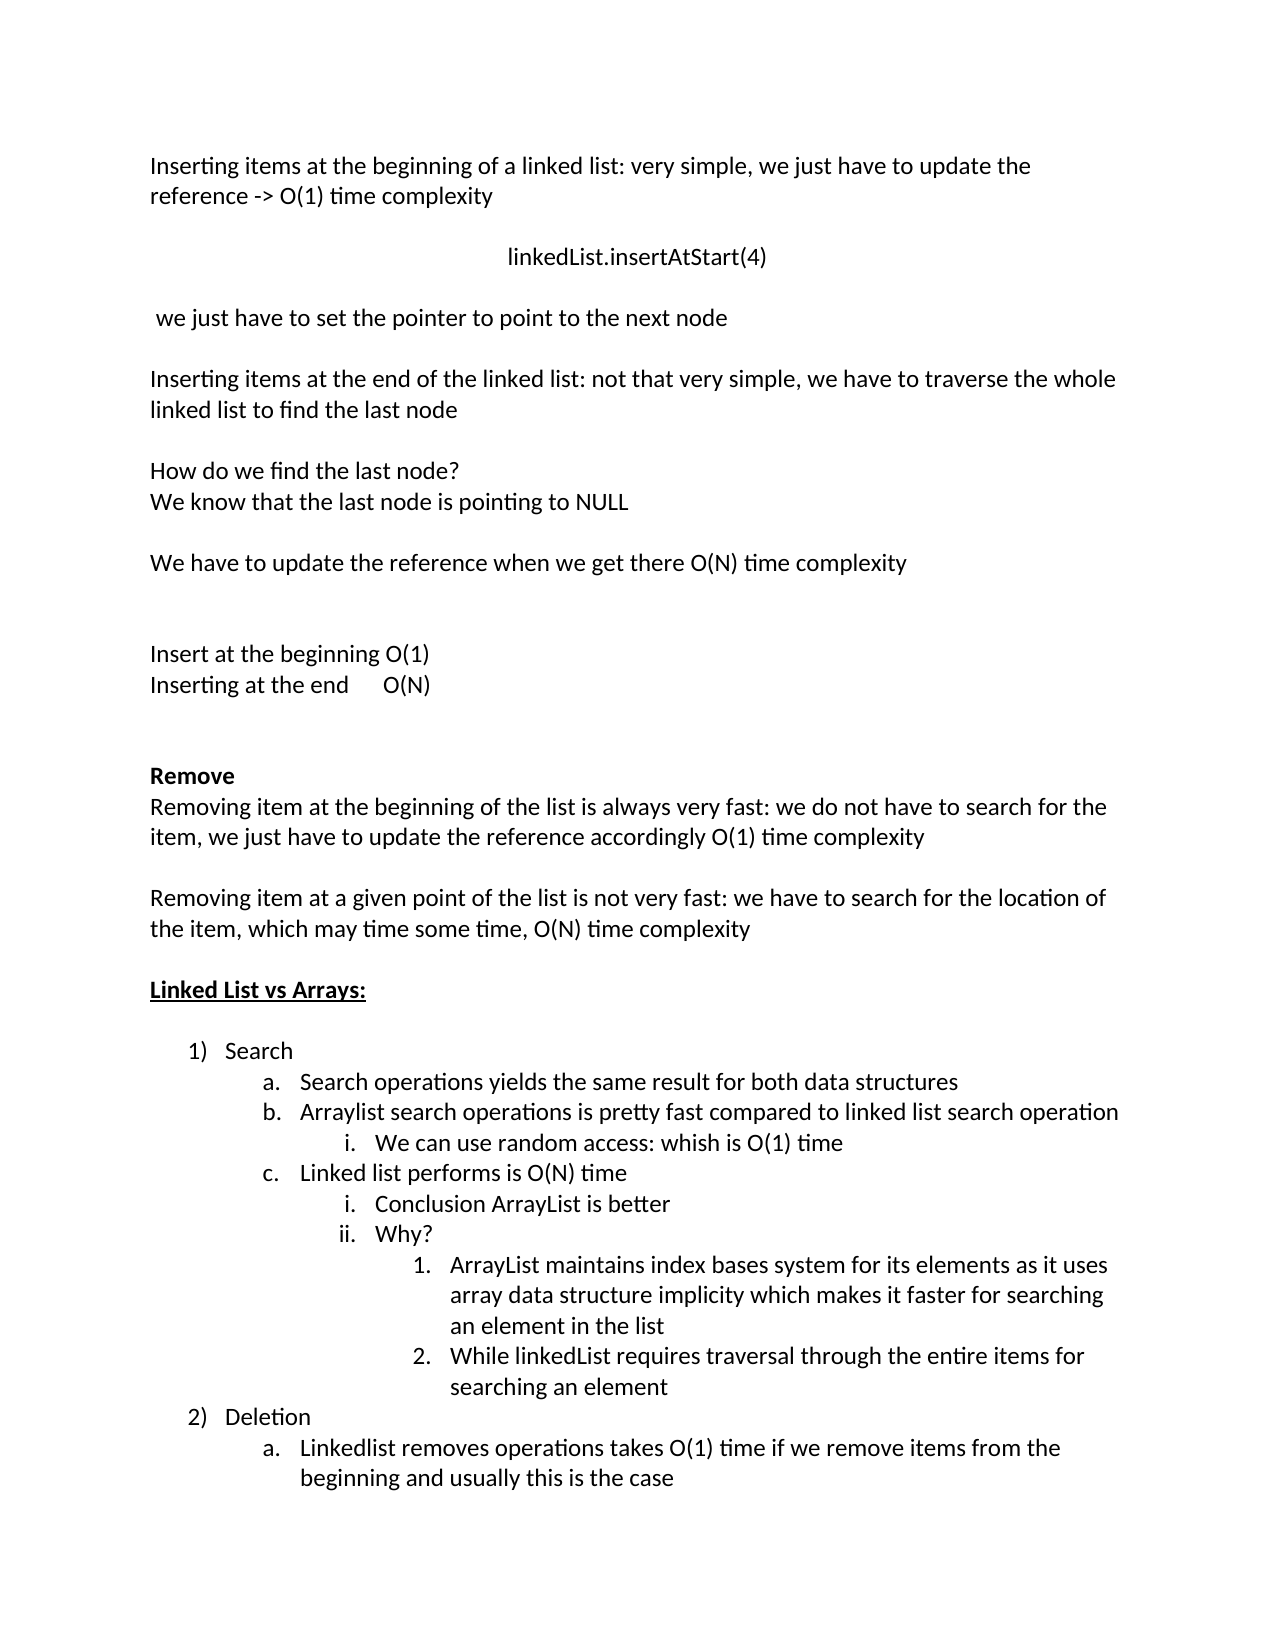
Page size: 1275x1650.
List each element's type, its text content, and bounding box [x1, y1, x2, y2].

list Linkedlist removes operations takes O(1) time if we remove items from the beginning and usually this is the case [262, 1432, 1125, 1493]
list We can use random access: whish is O(1) time [356, 1127, 1125, 1157]
list Search operations yields the same result for both data structures [262, 1066, 1125, 1096]
list Linked list performs is O(N) time [262, 1157, 1125, 1188]
text we just have to set the pointer to point to the next node [150, 303, 1125, 333]
list Why? [356, 1218, 1125, 1249]
list Arraylist search operations is pretty fast compared to linked list search operation [262, 1096, 1125, 1127]
text linkedList.insertAtStart(4) [150, 242, 1125, 272]
list Conclusion ArrayList is better [356, 1188, 1125, 1218]
text Remove [150, 760, 1125, 791]
text Inserting items at the beginning of a linked list: very simple, we just have to update the reference -> O(1) time complexity [150, 150, 1125, 211]
text We have to update the reference when we get there O(N) time complexity [150, 547, 1125, 577]
list While linkedList requires traversal through the entire items for searching an element [412, 1340, 1125, 1401]
text Inserting at the end O(N) [150, 669, 1125, 699]
text We know that the last node is pointing to NULL [150, 486, 1125, 516]
text Insert at the beginning O(1) [150, 638, 1125, 669]
text Linked List vs Arrays: [150, 974, 1125, 1004]
list Deletion [187, 1401, 1125, 1432]
text Removing item at a given point of the list is not very fast: we have to search for the location of the item, which may time some time, O(N) time complexity [150, 882, 1125, 943]
text How do we find the last node? [150, 455, 1125, 486]
text Removing item at the beginning of the list is always very fast: we do not have to search for the item, we just have to update the reference accordingly O(1) time complexity [150, 791, 1125, 852]
list Search [187, 1035, 1125, 1066]
list ArrayList maintains index bases system for its elements as it uses array data structure implicity which makes it faster for searching an element in the list [412, 1249, 1125, 1340]
text Inserting items at the end of the linked list: not that very simple, we have to traverse the whole linked list to find the last node [150, 364, 1125, 425]
